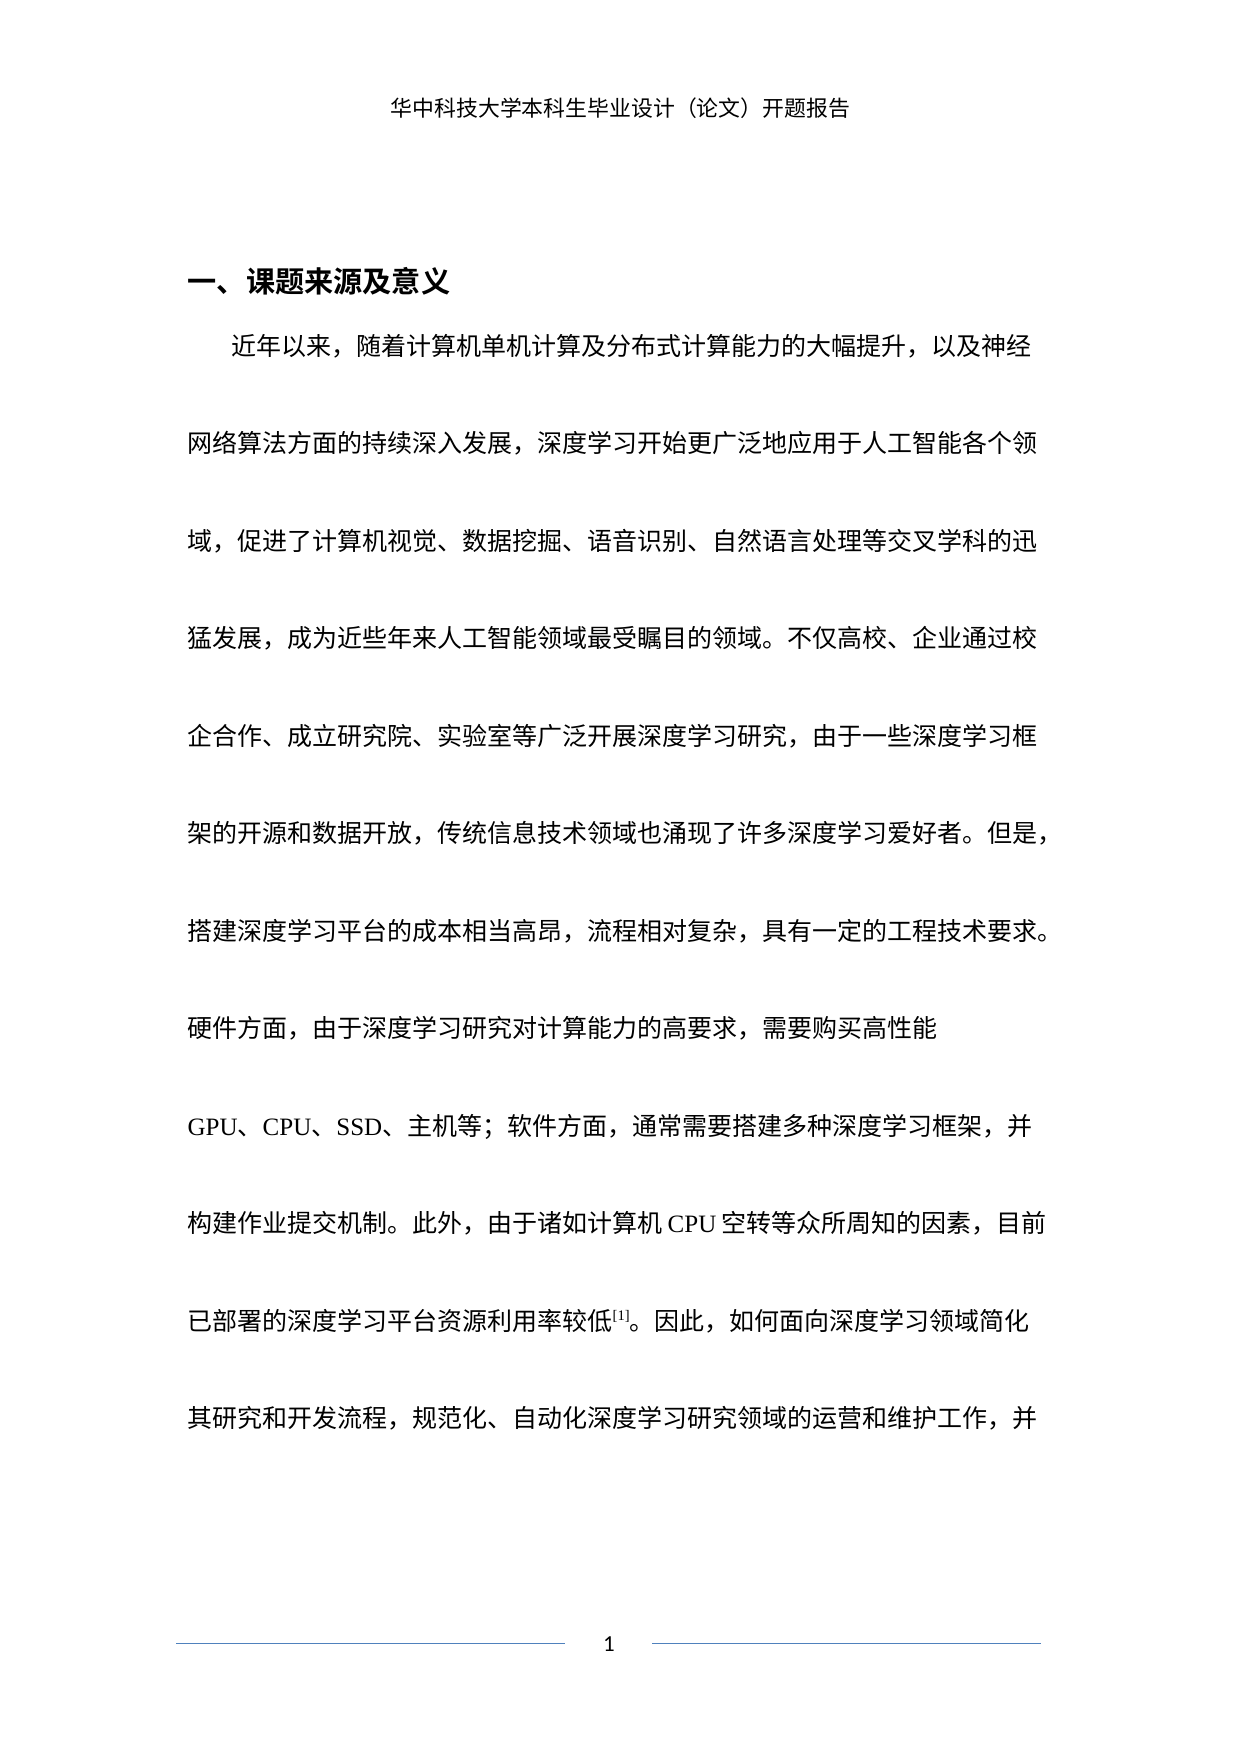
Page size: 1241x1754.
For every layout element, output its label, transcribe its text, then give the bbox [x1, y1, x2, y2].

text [187, 312, 1053, 1449]
text 一、课题来源及意义 [187, 247, 1053, 312]
